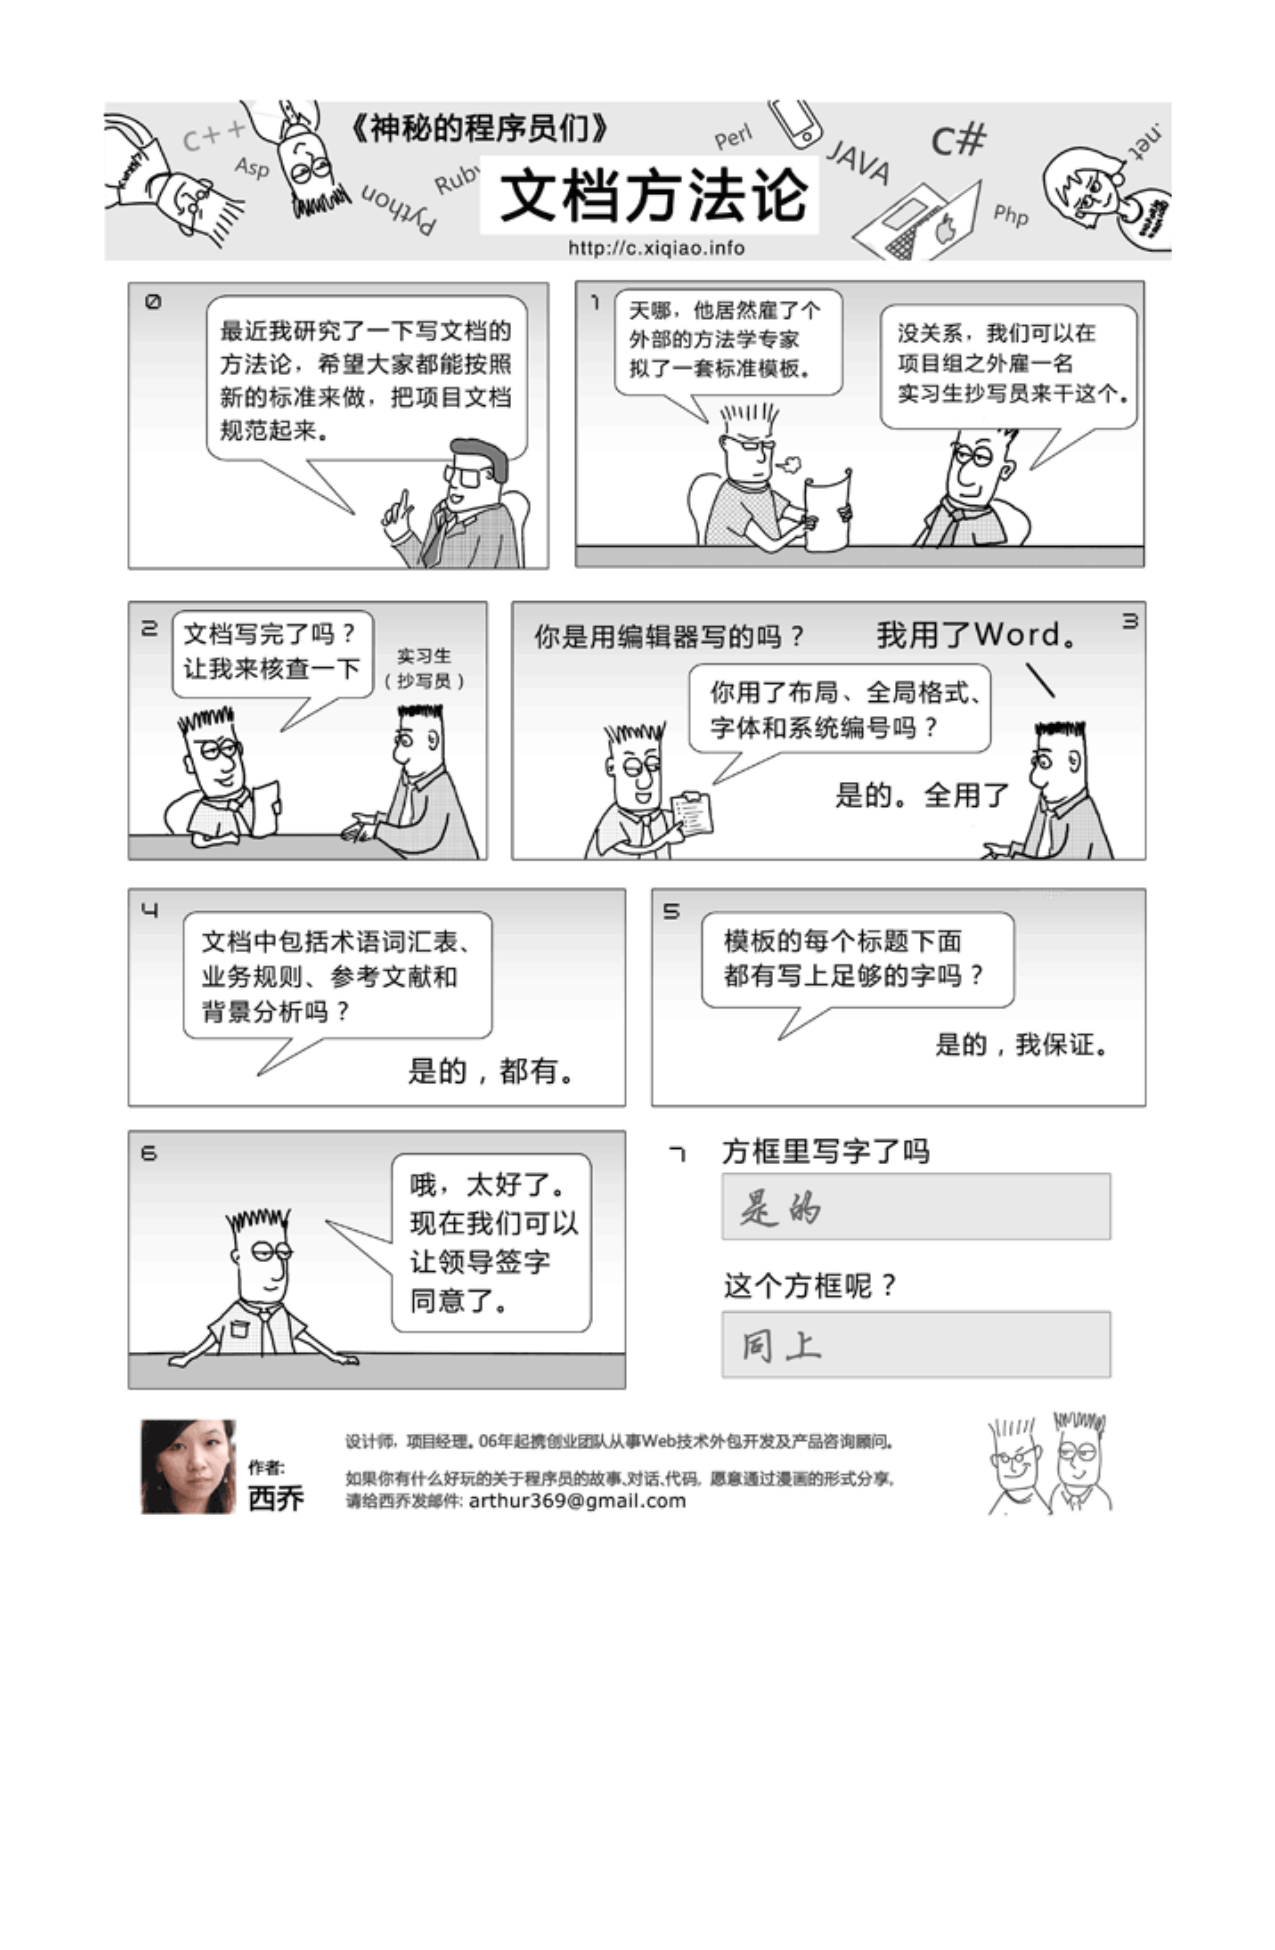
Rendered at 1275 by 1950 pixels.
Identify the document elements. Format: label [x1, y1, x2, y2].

picture [103, 81, 1172, 1547]
